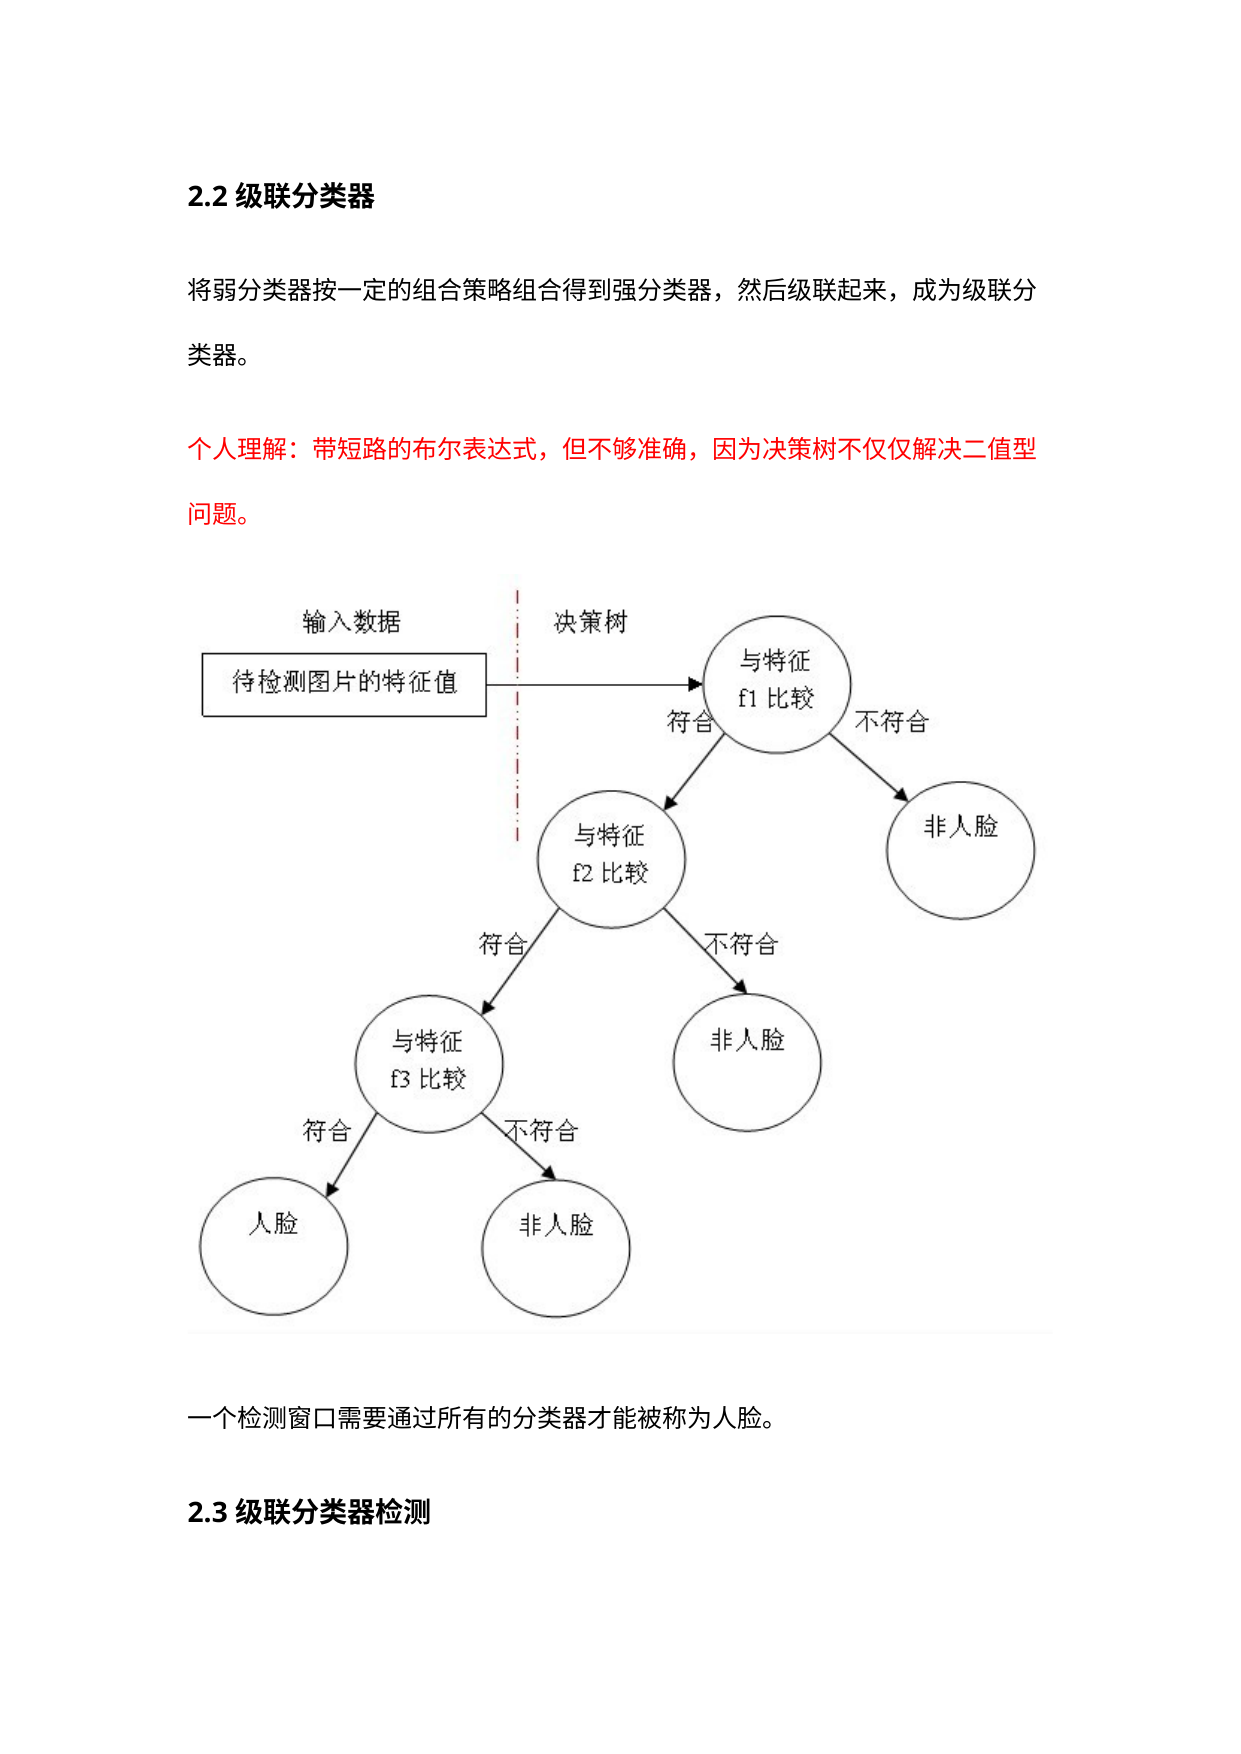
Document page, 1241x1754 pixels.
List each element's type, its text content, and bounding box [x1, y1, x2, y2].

text 个人理解：带短路的布尔表达式，但不够准确，因为决策树不仅仅解决二值型问题。 [187, 415, 1053, 545]
picture [187, 574, 1053, 1334]
text 将弱分类器按一定的组合策略组合得到强分类器，然后级联起来，成为级联分类器。 [187, 256, 1053, 386]
text 一个检测窗口需要通过所有的分类器才能被称为人脸。 [187, 1384, 1053, 1449]
text 2.3 级联分类器检测 [187, 1478, 1053, 1543]
text 2.2 级联分类器 [187, 162, 1053, 227]
